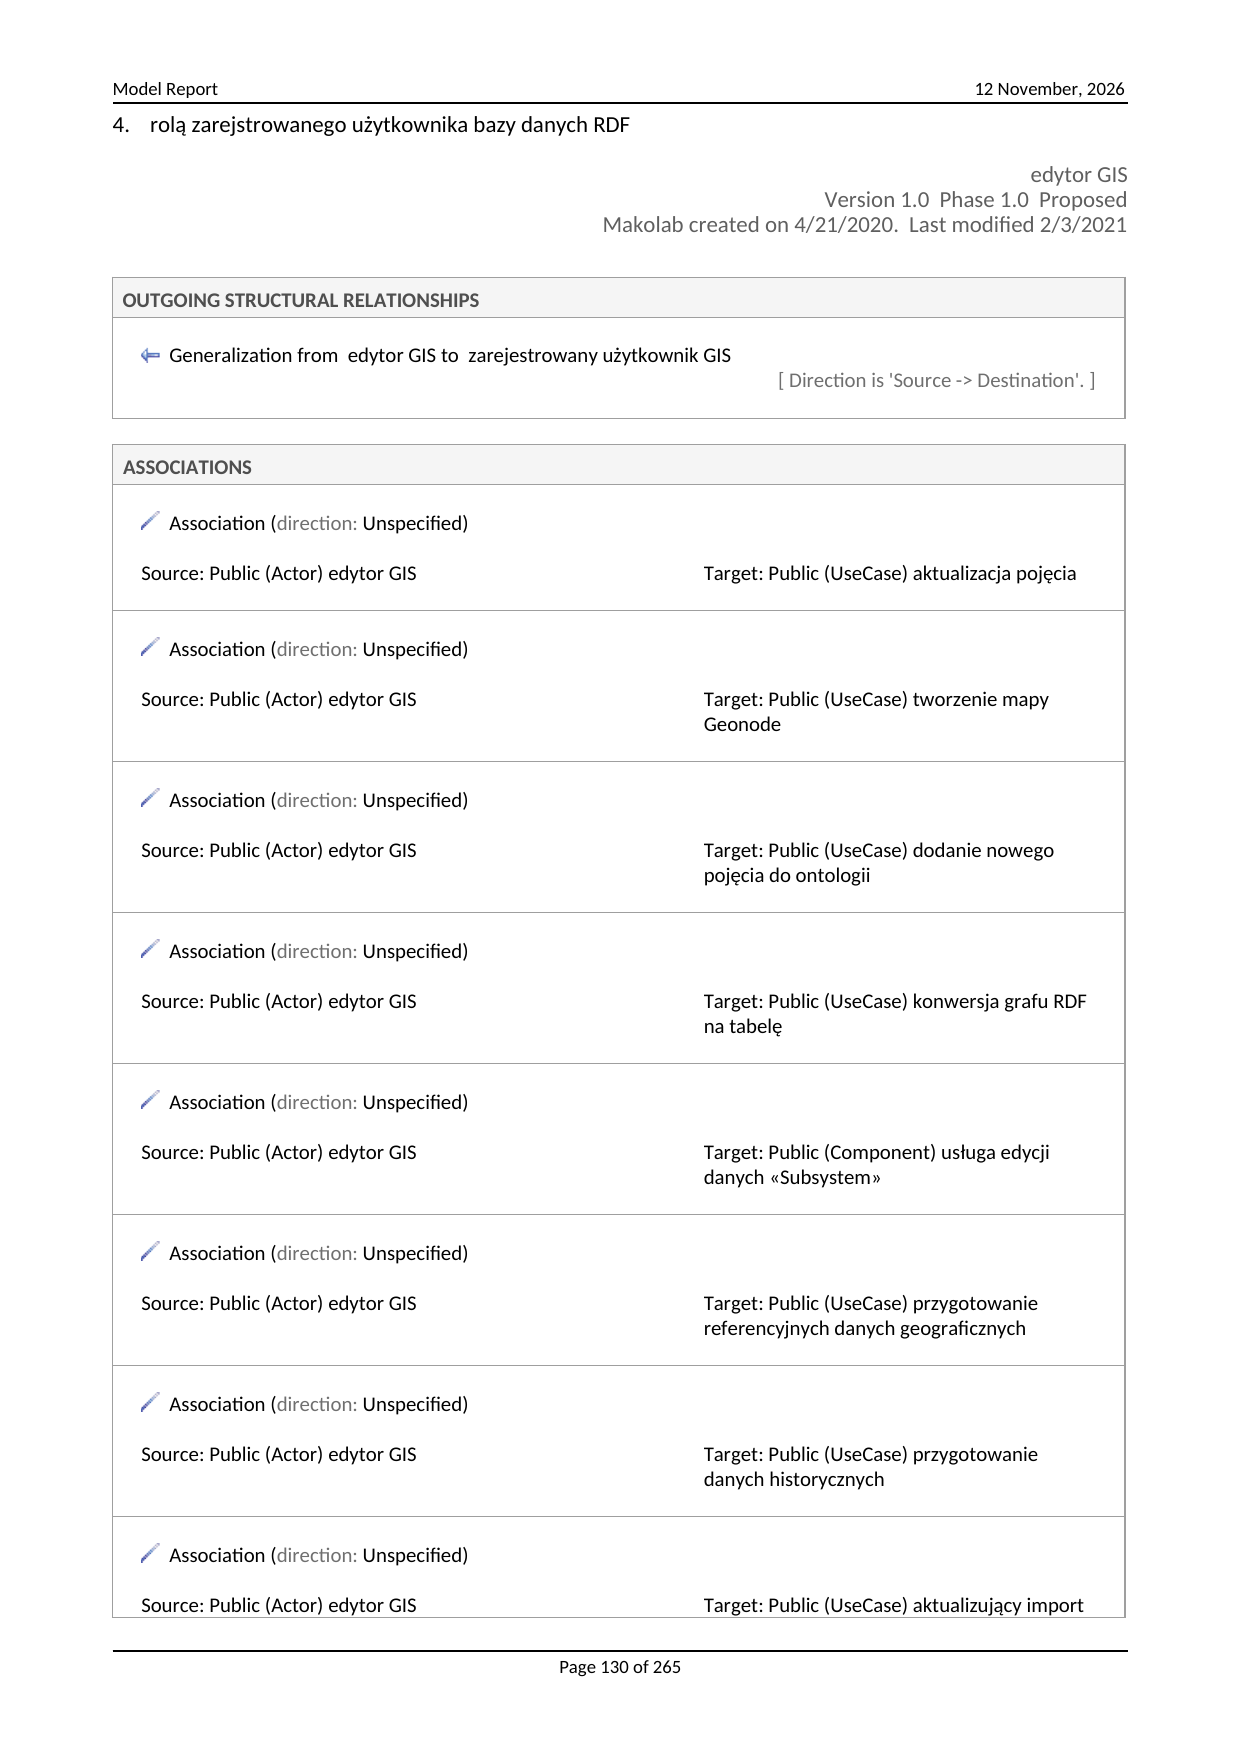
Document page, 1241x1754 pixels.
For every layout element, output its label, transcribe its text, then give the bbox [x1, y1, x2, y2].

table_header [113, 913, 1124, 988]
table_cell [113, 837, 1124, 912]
text edytor GIS [112, 162, 1128, 187]
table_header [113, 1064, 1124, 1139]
picture [141, 1090, 160, 1109]
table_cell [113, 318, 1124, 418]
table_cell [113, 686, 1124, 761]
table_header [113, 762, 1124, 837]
text Makolab created on 4/21/2020. Last modified 2/3/2021 [112, 212, 1128, 237]
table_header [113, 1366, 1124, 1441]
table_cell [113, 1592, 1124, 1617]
picture [141, 637, 160, 656]
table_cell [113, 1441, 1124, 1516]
text Version 1.0 Phase 1.0 Proposed [112, 187, 1128, 212]
picture [141, 1543, 160, 1563]
picture [141, 511, 160, 530]
picture [141, 788, 160, 807]
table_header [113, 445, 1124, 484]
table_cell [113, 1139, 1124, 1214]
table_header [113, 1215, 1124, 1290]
picture [141, 343, 160, 363]
list rolą zarejstrowanego użytkownika bazy danych RDF [112, 112, 1128, 137]
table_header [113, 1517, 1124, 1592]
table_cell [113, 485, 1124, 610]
picture [141, 939, 160, 958]
picture [141, 1241, 160, 1261]
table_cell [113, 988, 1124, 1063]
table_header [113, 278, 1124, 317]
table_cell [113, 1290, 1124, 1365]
picture [141, 1392, 160, 1412]
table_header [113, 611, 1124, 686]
